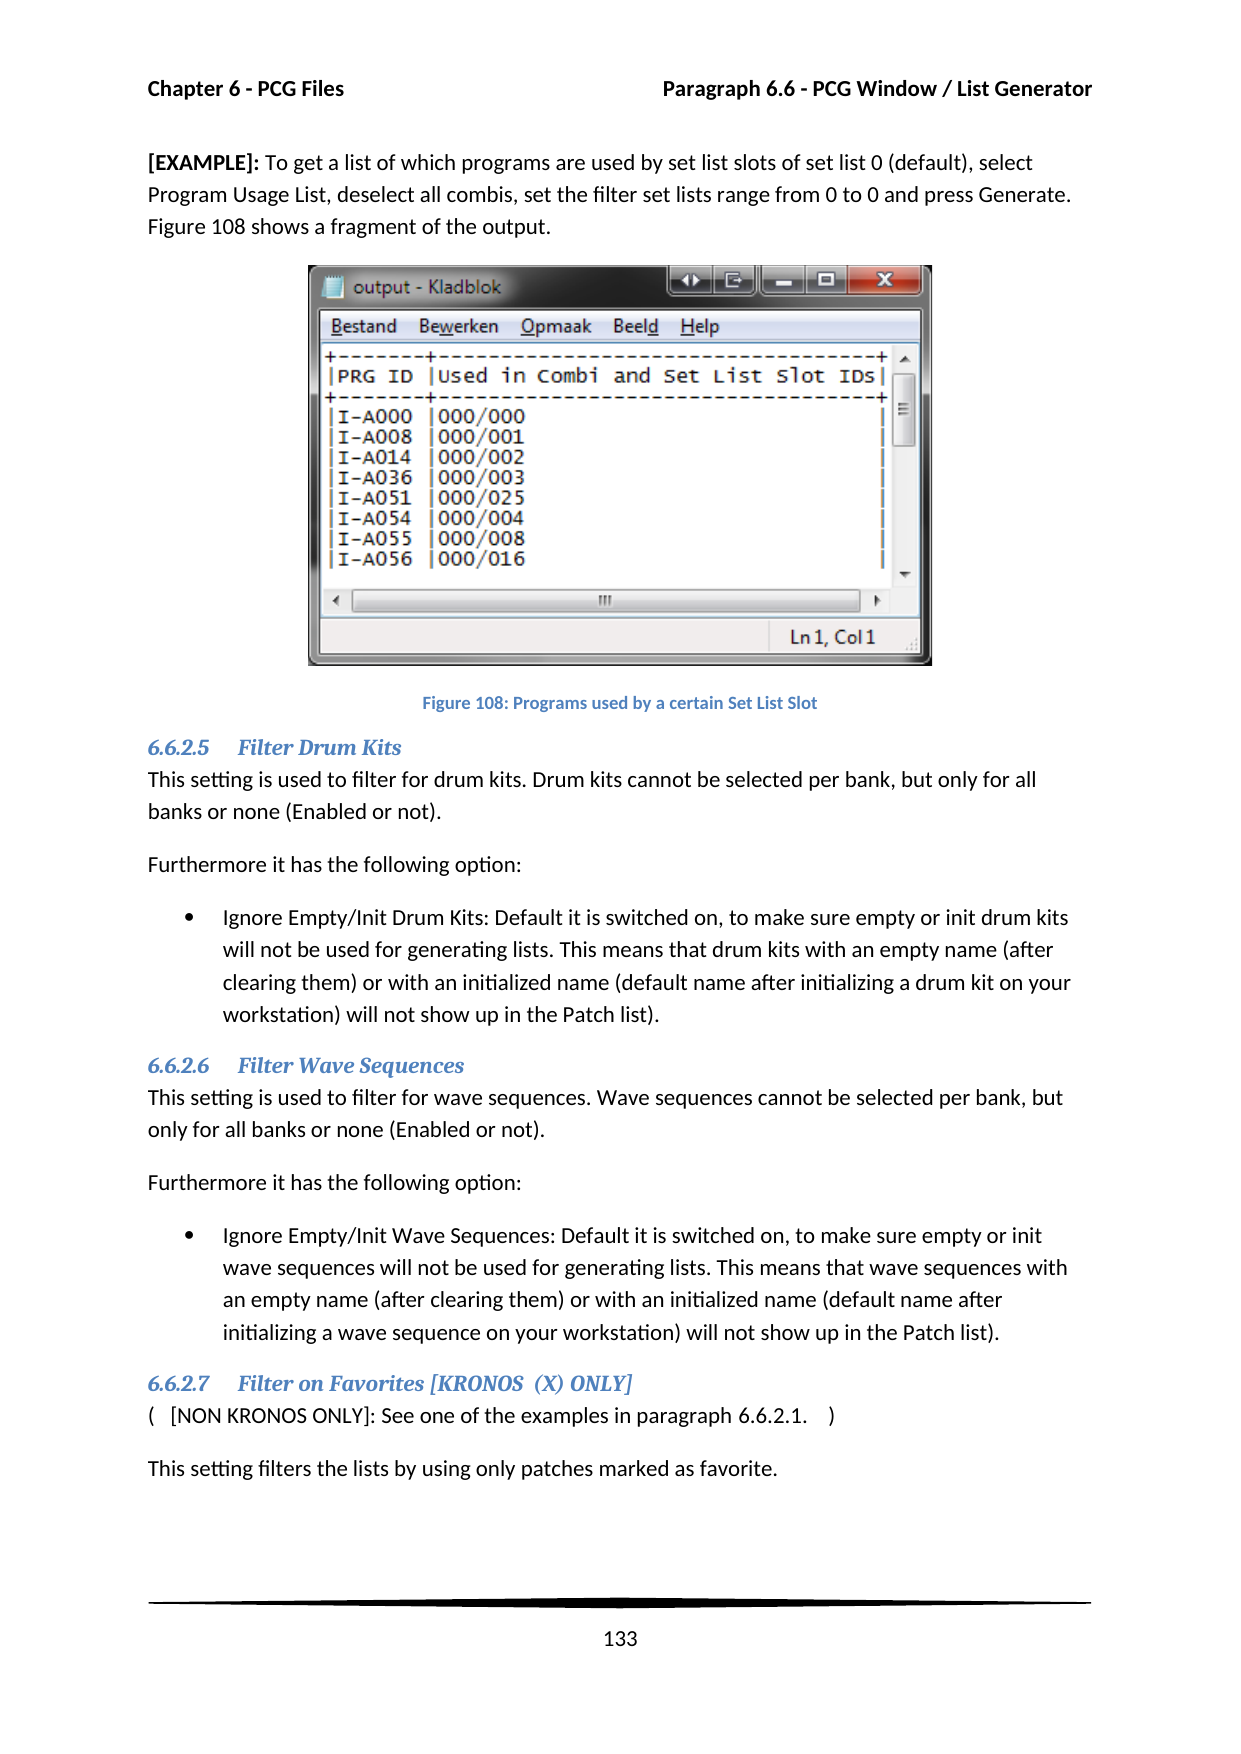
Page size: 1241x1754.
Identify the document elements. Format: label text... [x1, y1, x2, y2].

subtitle Filter on Favorites [KRONOS (X) ONLY] [148, 1371, 1093, 1397]
text ( [NON KRONOS ONLY]: See one of the examples in paragraph 7.6.2.1. ) [148, 1401, 1093, 1429]
list Ignore Empty/Init Wave Sequences: Default it is switched on, to make sure empty or init wave sequences will not be used for generating lists. This means that wave sequences with an empty name (after clearing them) or with an initialized name (default name after initializing a wave sequence on your workstation) will not show up in the Patch list). [185, 1221, 1093, 1346]
text This setting is used to filter for drum kits. Drum kits cannot be selected per bank, but only for all banks or none (Enabled or not). [148, 765, 1093, 825]
subtitle Filter Drum Kits [148, 735, 1093, 761]
text Furthermore it has the following option: [148, 850, 1093, 878]
list Ignore Empty/Init Drum Kits: Default it is switched on, to make sure empty or init drum kits will not be used for generating lists. This means that drum kits with an empty name (after clearing them) or with an initialized name (default name after initializing a drum kit on your workstation) will not show up in the Patch list). [185, 903, 1093, 1028]
text Furthermore it has the following option: [148, 1168, 1093, 1196]
text Figure 108: Programs used by a certain Set List Slot [148, 691, 1093, 714]
text This setting is used to filter for wave sequences. Wave sequences cannot be selected per bank, but only for all banks or none (Enabled or not). [148, 1083, 1093, 1143]
text This setting filters the lists by using only patches marked as favorite. [148, 1454, 1093, 1482]
text [EXAMPLE]: To get a list of which programs are used by set list slots of set list 0 (default), select Program Usage List, deselect all combis, set the filter set lists range from 0 to 0 and press Generate. Figure 103 shows a fragment of the output. [148, 148, 1093, 240]
picture [308, 265, 933, 666]
subtitle Filter Wave Sequences [148, 1053, 1093, 1079]
